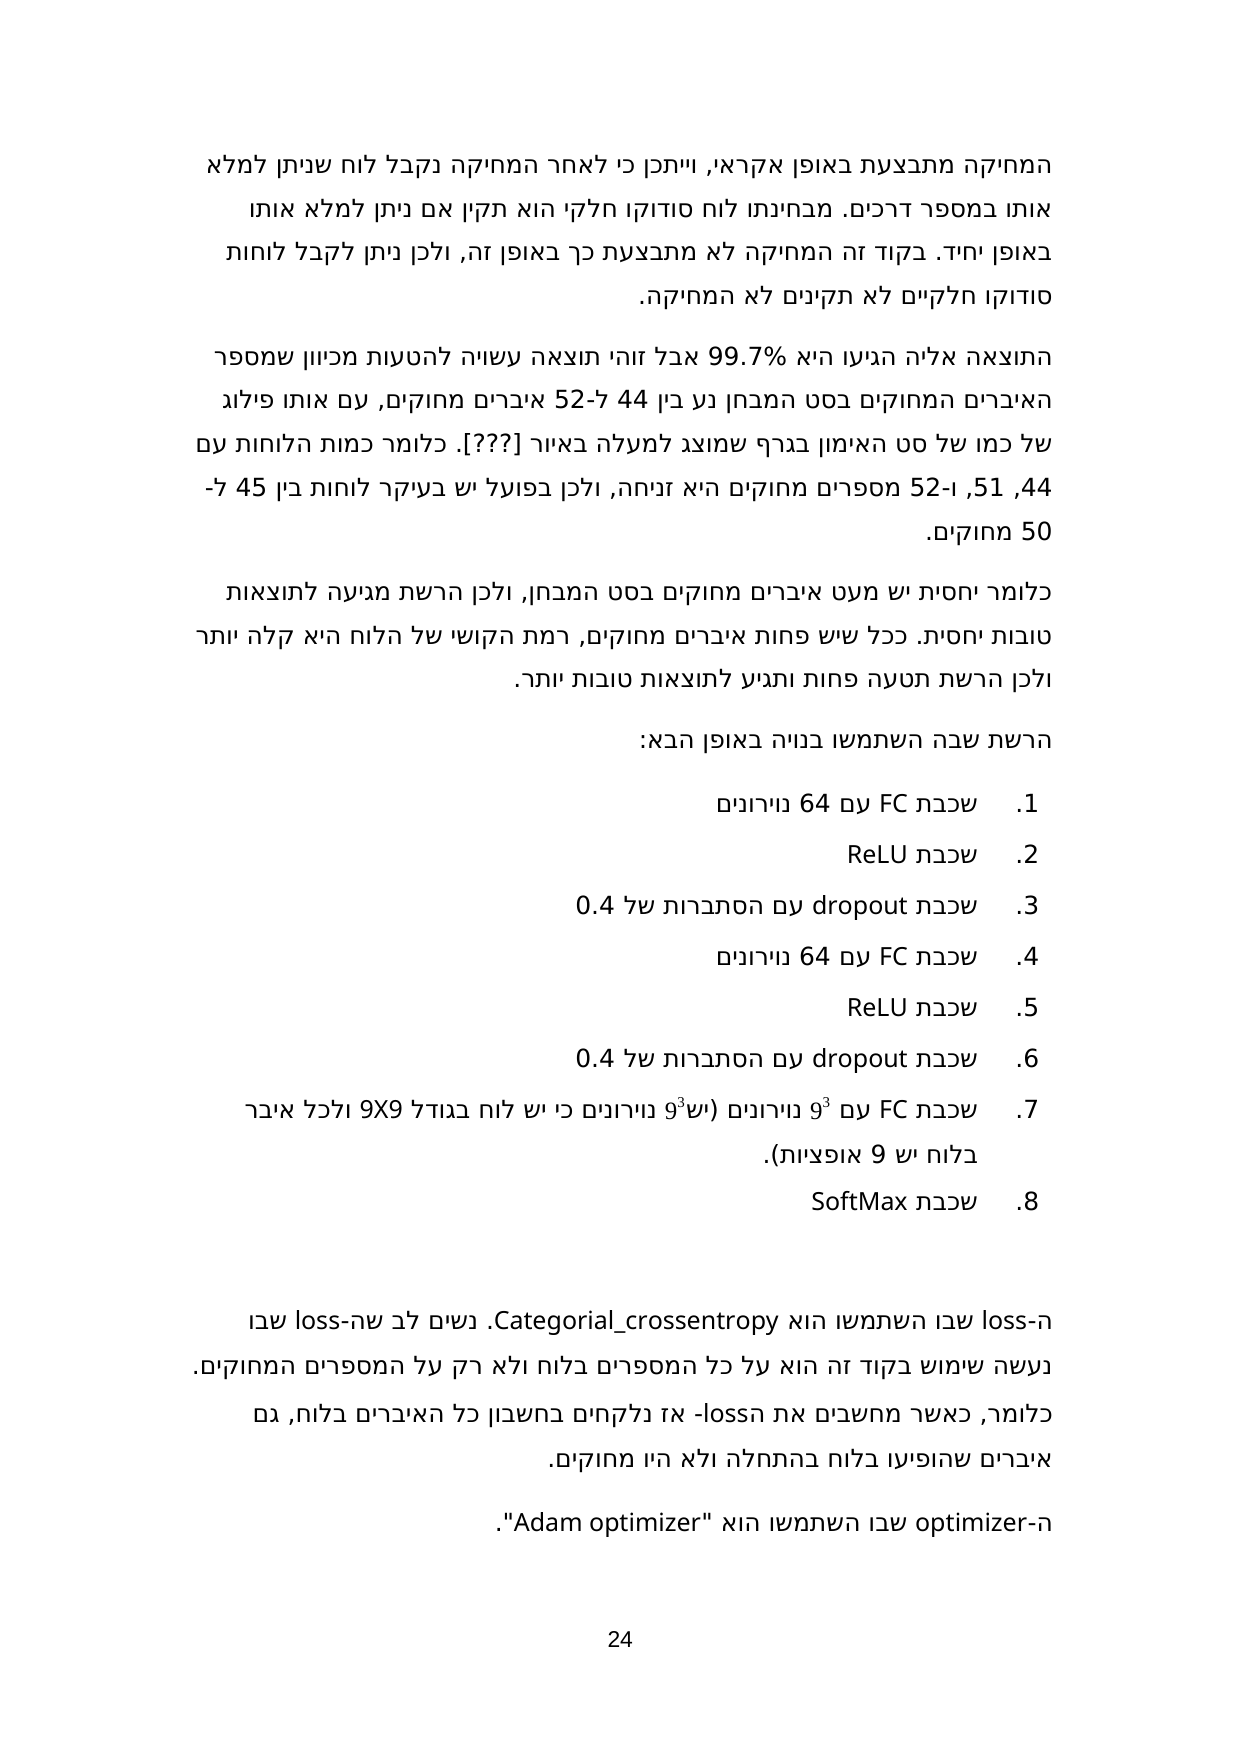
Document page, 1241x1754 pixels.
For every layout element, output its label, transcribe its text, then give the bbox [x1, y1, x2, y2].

text ה-loss שבו השתמשו הוא Categorial_crossentropy. נשים לב שה-loss שבו נעשה שימוש בקוד זה הוא על כל המספרים בלוח ולא רק על המספרים המחוקים. כלומר, כאשר מחשבים את הloss- אז נלקחים בחשבון כל האיברים בלוח, גם איברים שהופיעו בלוח בהתחלה ולא היו מחוקים. [187, 1303, 1053, 1473]
list שכבת FC עם נוירונים (יש נוירונים כי יש לוח בגודל 9X9 ולכל איבר בלוח יש 9 אופציות). [187, 1092, 1015, 1169]
list שכבת SoftMax [187, 1184, 1015, 1218]
text התוצאה אליה הגיעו היא 99.7% אבל זוהי תוצאה עשויה להטעות מכיוון שמספר האיברים המחוקים בסט המבחן נע בין 44 ל-52 איברים מחוקים, עם אותו פילוג של כמו של סט האימון בגרף שמוצג למעלה באיור [???]. כלומר כמות הלוחות עם 44, 51, ו-52 מספרים מחוקים היא זניחה, ולכן בפועל יש בעיקר לוחות בין 45 ל-50 מחוקים. [187, 342, 1053, 546]
list שכבת FC עם 64 נוירונים [187, 785, 1015, 819]
list שכבת ReLU [187, 989, 1015, 1024]
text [187, 150, 1053, 310]
list שכבת FC עם 64 נוירונים [187, 938, 1015, 973]
text ה-optimizer שבו השתמשו הוא "Adam optimizer". [187, 1504, 1053, 1538]
text כלומר יחסית יש מעט איברים מחוקים בסט המבחן, ולכן הרשת מגיעה לתוצאות טובות יחסית. ככל שיש פחות איברים מחוקים, רמת הקושי של הלוח היא קלה יותר ולכן הרשת תטעה פחות ותגיע לתוצאות טובות יותר. [187, 577, 1053, 694]
list שכבת dropout עם הסתברות של 0.4 [187, 1041, 1015, 1075]
text הרשת שבה השתמשו בנויה באופן הבא: [187, 725, 1053, 754]
list שכבת ReLU [187, 836, 1015, 871]
list שכבת dropout עם הסתברות של 0.4 [187, 887, 1015, 922]
